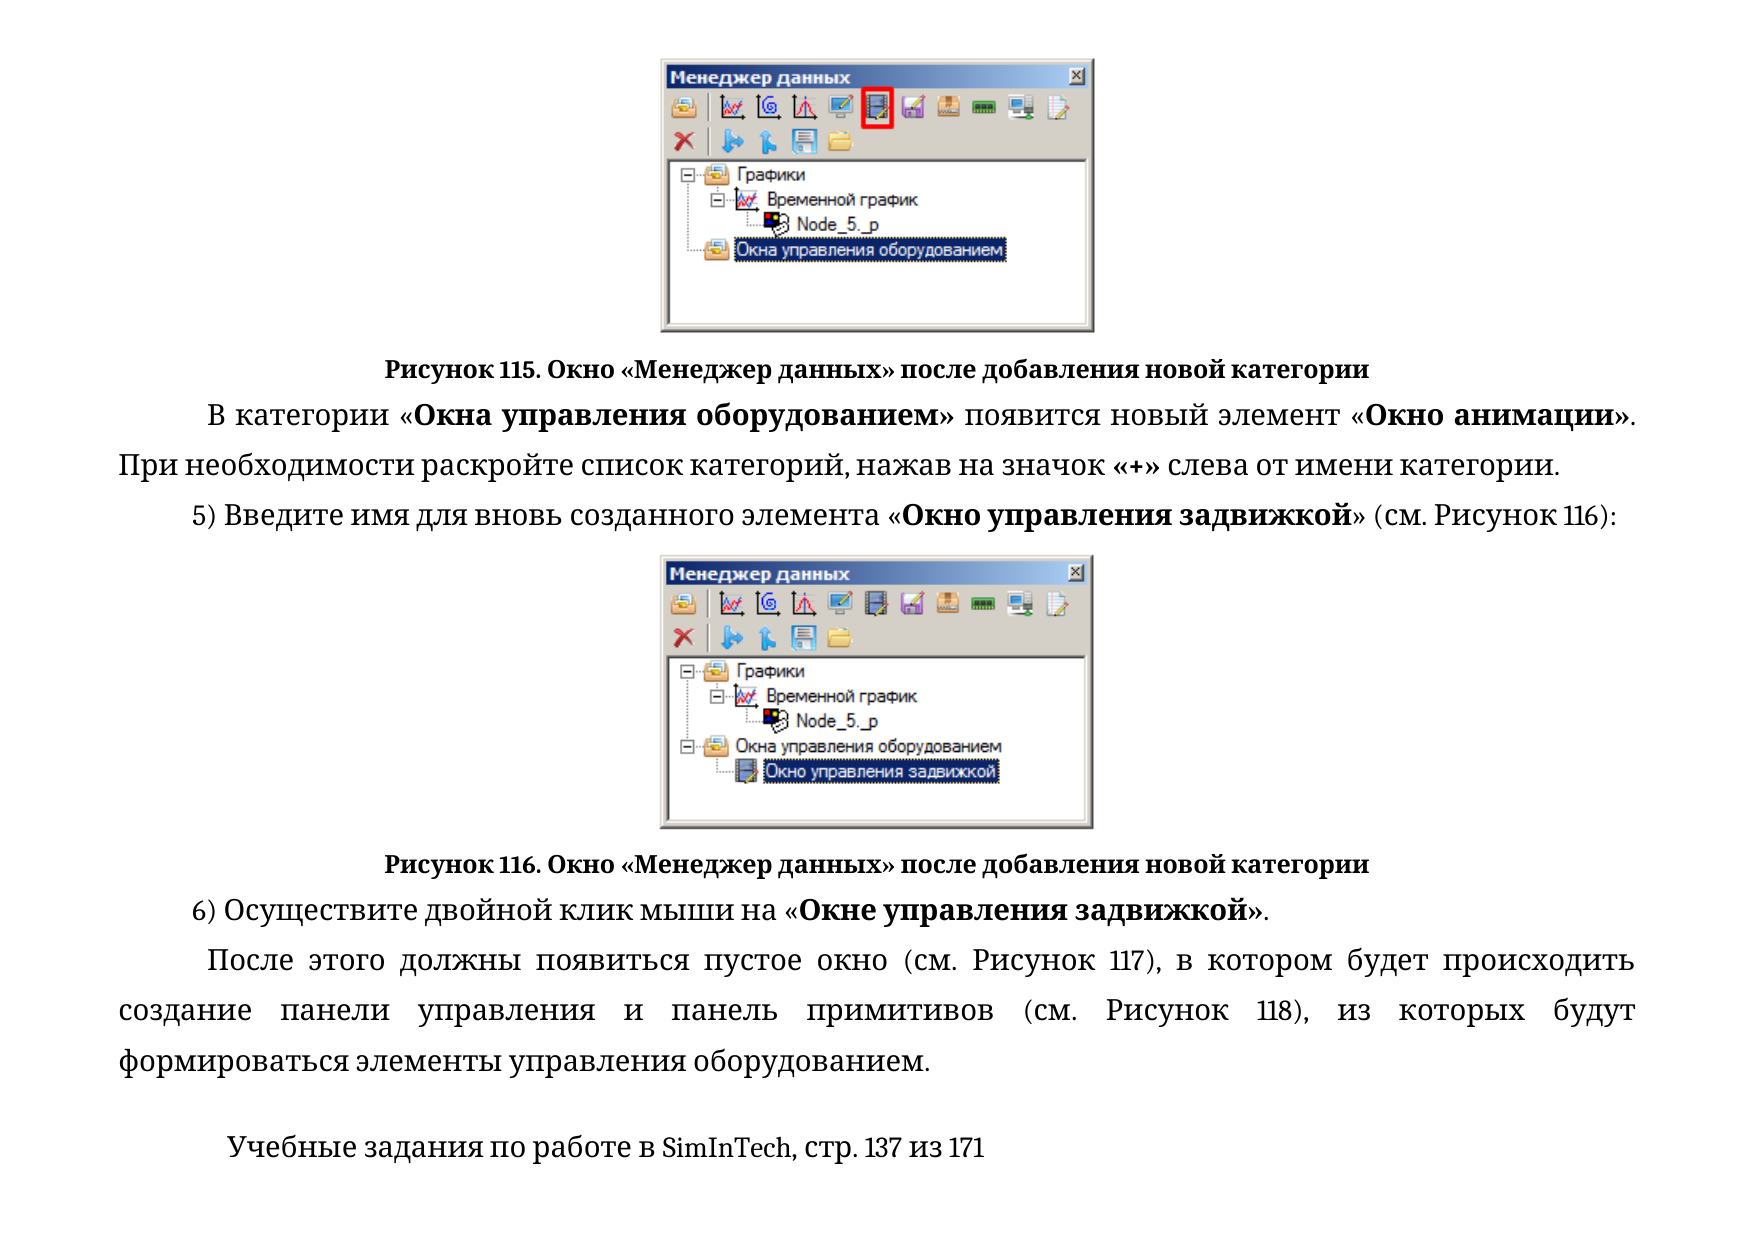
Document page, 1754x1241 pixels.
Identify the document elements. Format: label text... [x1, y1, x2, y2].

list Осуществите двойной клик мыши на «Окне управления задвижкой». [118, 894, 1636, 927]
picture [653, 51, 1101, 339]
text В категории «Окна управления оборудованием» появится новый элемент «Окно анимации». При необходимости раскройте список категорий, нажав на значок «+» слева от имени категории. [118, 399, 1636, 482]
picture [654, 549, 1100, 834]
